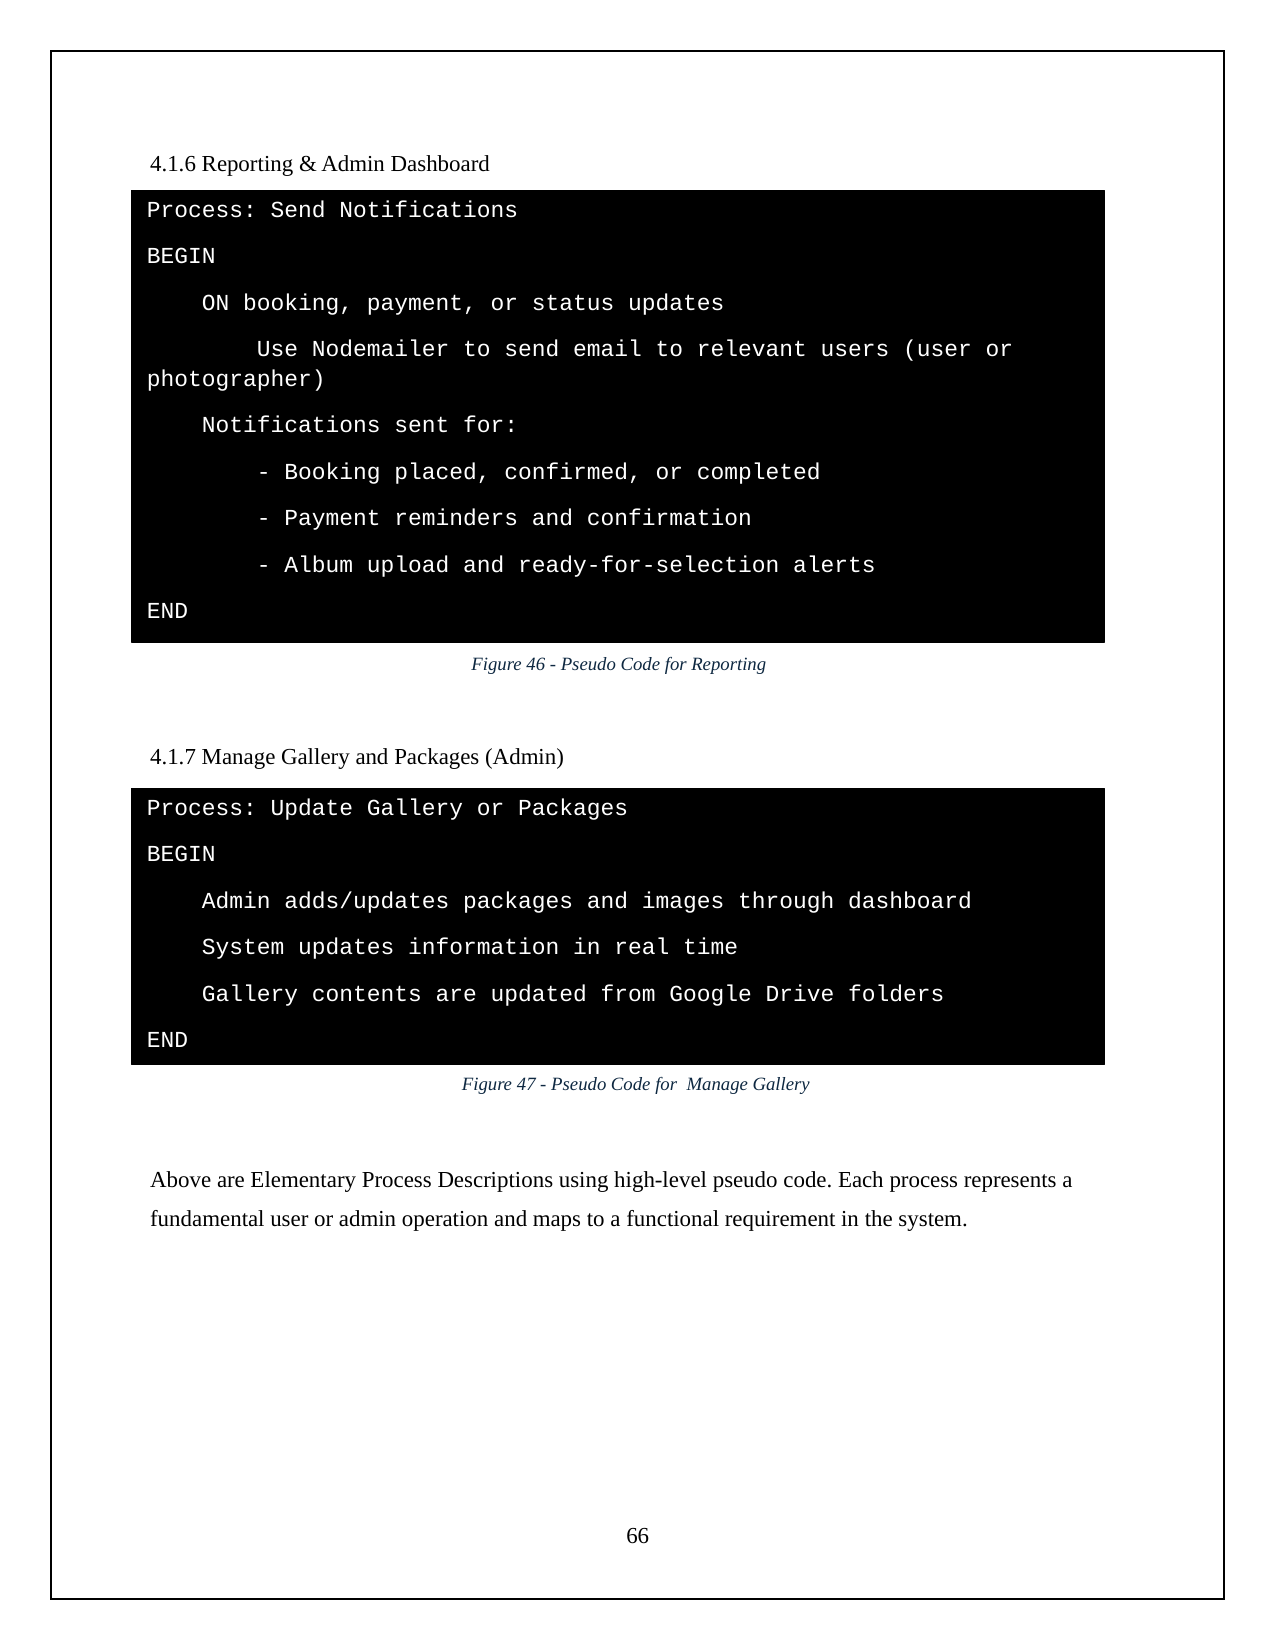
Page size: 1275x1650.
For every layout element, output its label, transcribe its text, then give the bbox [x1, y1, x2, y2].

text 4.1.6 Reporting & Admin Dashboard [150, 150, 1125, 176]
text 4.1.7 Manage Gallery and Packages (Admin) [150, 743, 1125, 769]
text Above are Elementary Process Descriptions using high-level pseudo code. Each process represents a fundamental user or admin operation and maps to a functional requirement in the system. [150, 1166, 1125, 1232]
